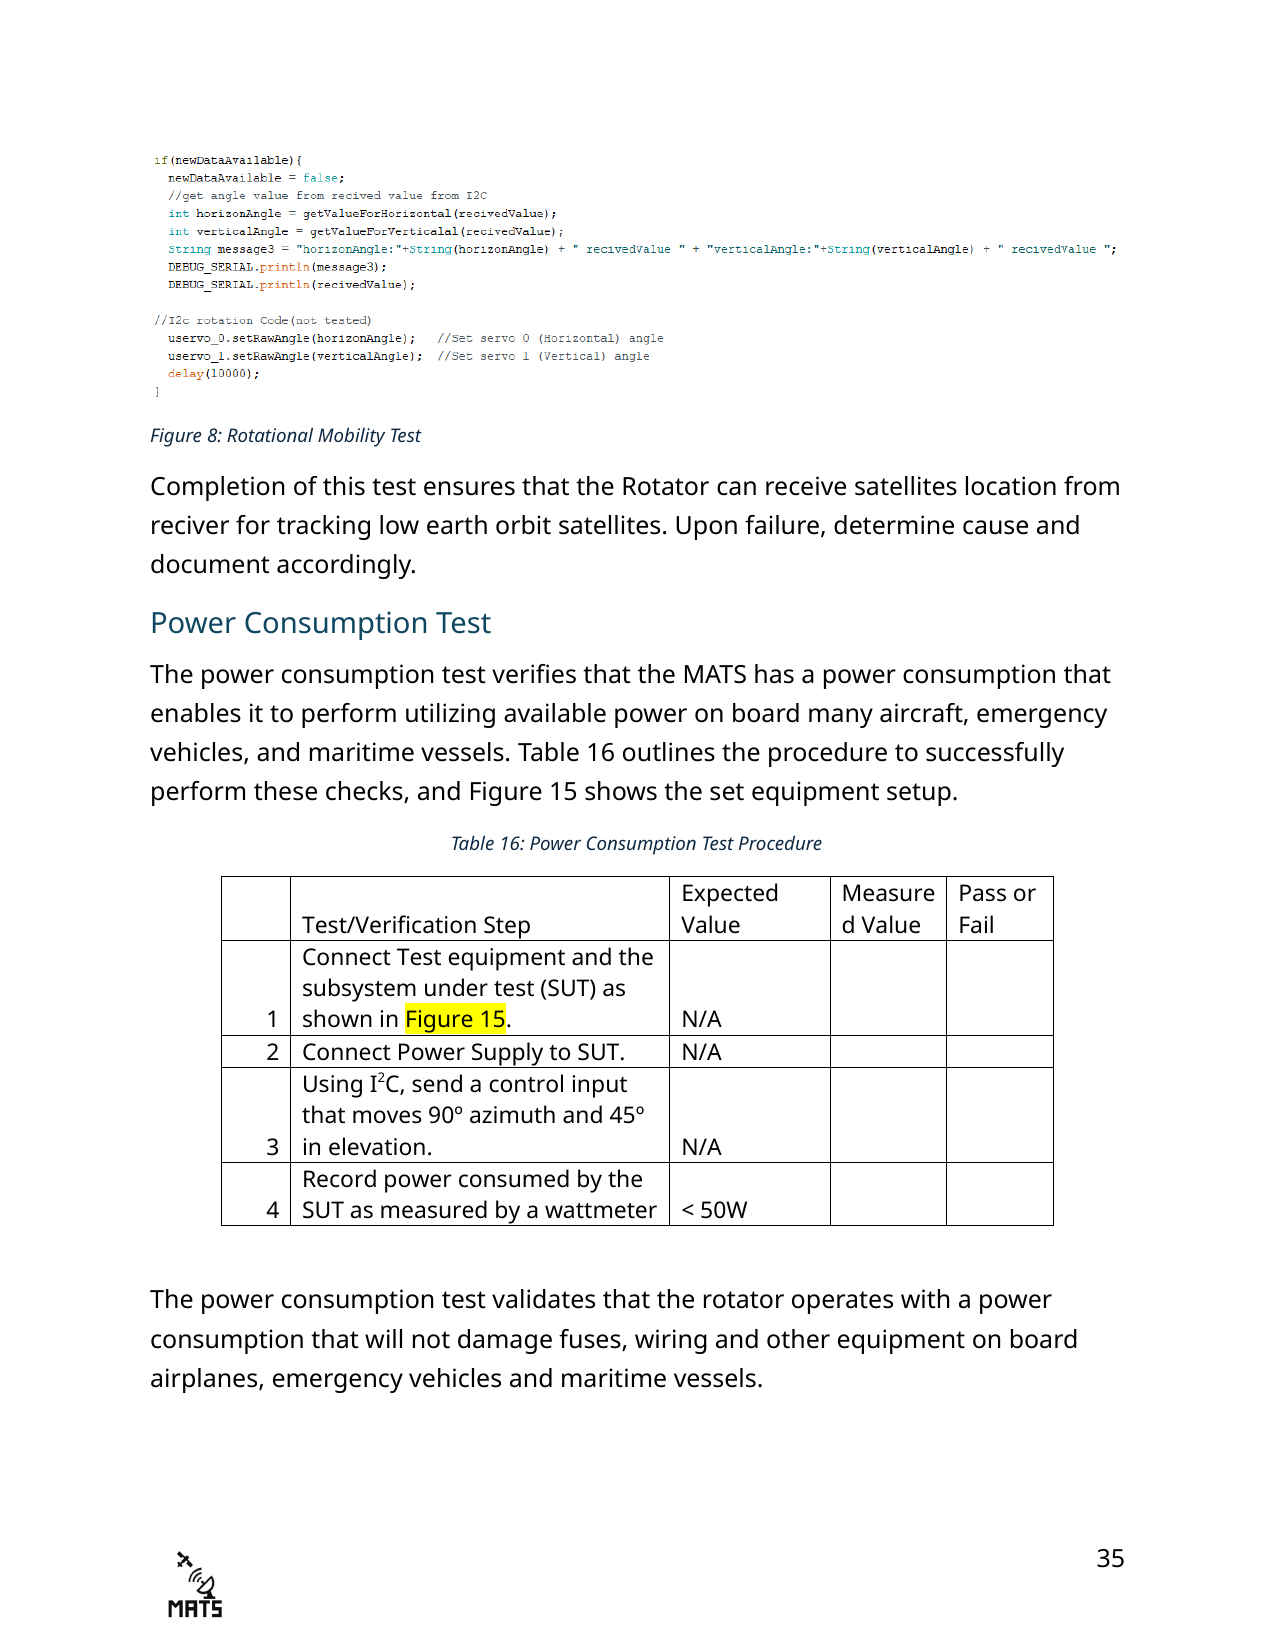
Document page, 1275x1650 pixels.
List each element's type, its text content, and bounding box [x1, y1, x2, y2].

table_cell [831, 1163, 946, 1225]
table_header Expected Value [670, 877, 830, 940]
table_header Measured Value [831, 877, 946, 940]
text The power consumption test verifies that the MATS has a power consumption that enables it to perform utilizing available power on board many aircraft, emergency vehicles, and maritime vessels. Table 16 outlines the procedure to successfully perform these checks, and Figure 12 shows the set equipment setup. [150, 657, 1125, 808]
table_cell [831, 1036, 946, 1067]
text Figure 8: Rotational Mobility Test [150, 422, 1125, 448]
table_cell Connect Test equipment and the subsystem under test (SUT) as shown in Figure 12. [291, 941, 669, 1034]
table_cell N/A [670, 1068, 830, 1162]
table_cell N/A [670, 941, 830, 1034]
subtitle Power Consumption Test [150, 603, 1125, 642]
table_header Test/Verification Step [291, 877, 669, 940]
table_cell [947, 1068, 1053, 1162]
text The power consumption test validates that the rotator operates with a power consumption that will not damage fuses, wiring and other equipment on board airplanes, emergency vehicles and maritime vessels. [150, 1282, 1125, 1394]
table_cell [947, 1036, 1053, 1067]
table_cell 1 [222, 941, 290, 1034]
table_cell Connect Power Supply to SUT. [291, 1036, 669, 1067]
table_cell N/A [670, 1036, 830, 1067]
text Table 16: Power Consumption Test Procedure [150, 830, 1125, 855]
text Completion of this test ensures that the Rotator can receive satellites location from reciver for tracking low earth orbit satellites. Upon failure, determine cause and document accordingly. [150, 468, 1125, 581]
table_cell < 50W [670, 1163, 830, 1225]
table_cell 2 [222, 1036, 290, 1067]
table_cell [947, 1163, 1053, 1225]
table_cell Using I2C, send a control input that moves 90º azimuth and 45º in elevation. [291, 1068, 669, 1162]
table_cell [831, 941, 946, 1034]
table_cell 3 [222, 1068, 290, 1162]
picture [150, 150, 1125, 401]
table_cell 4 [222, 1163, 290, 1225]
table_cell Record power consumed by the SUT as measured by a wattmeter [291, 1163, 669, 1225]
table_cell [831, 1068, 946, 1162]
picture [150, 1542, 240, 1632]
table_cell [947, 941, 1053, 1034]
table_header Pass or Fail [947, 877, 1053, 940]
table_header [222, 877, 290, 940]
